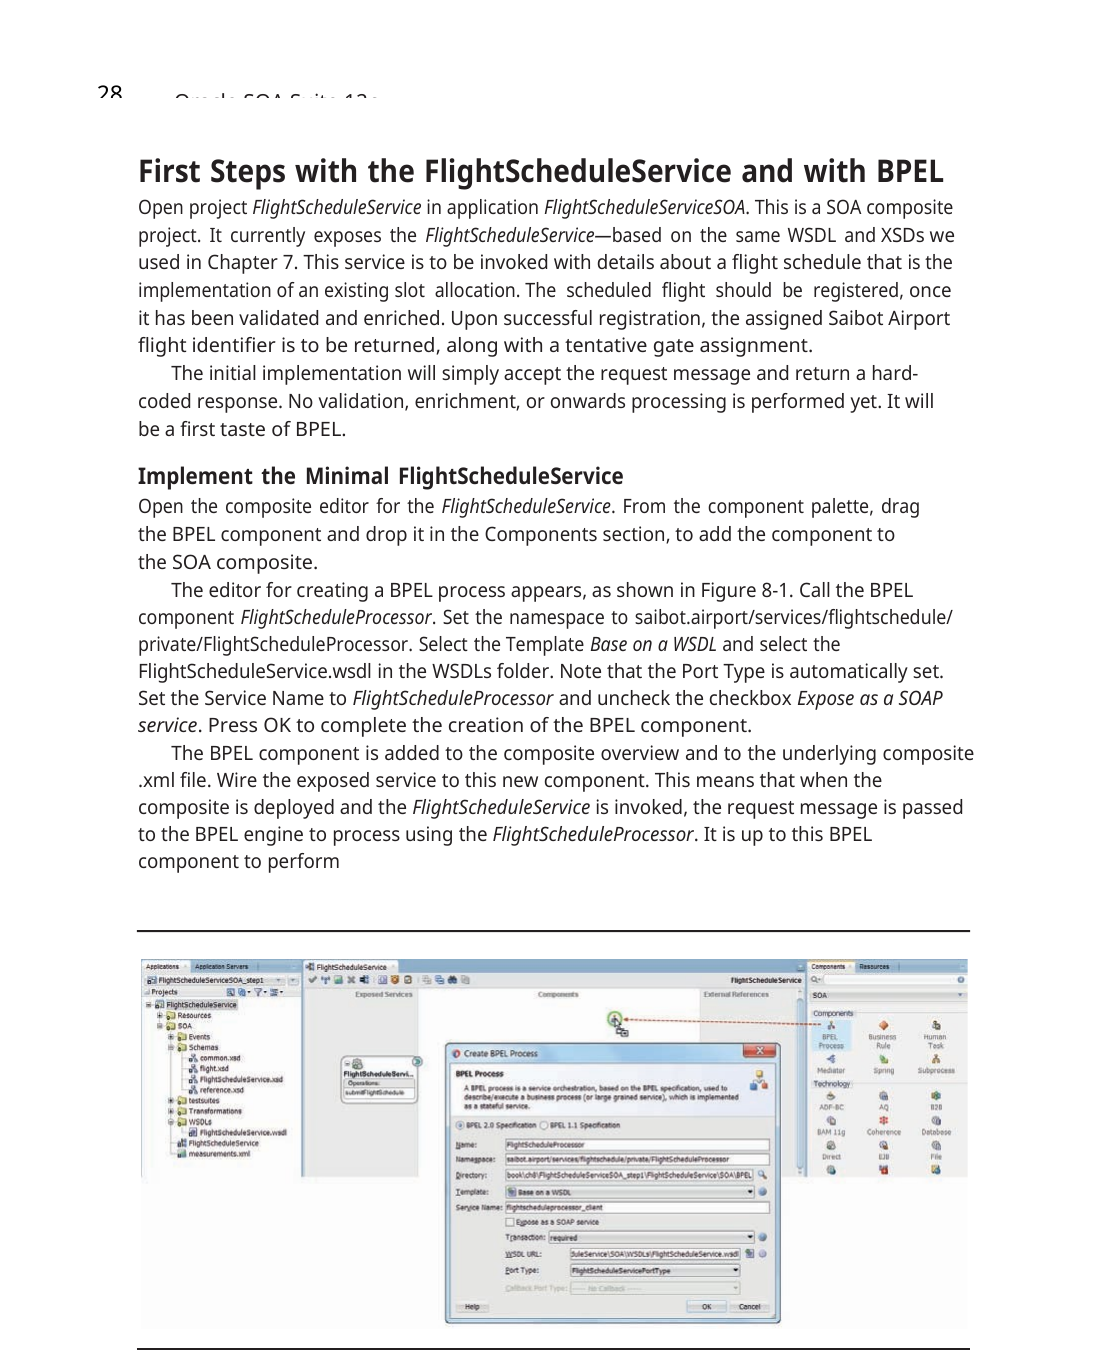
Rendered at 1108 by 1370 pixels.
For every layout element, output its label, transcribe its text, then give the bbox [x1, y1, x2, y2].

picture [141, 959, 968, 1329]
text Open the composite editor for the FlightScheduleService. From the component palette, drag the BPEL component and drop it in the Components section, to add the component to the SOA composite. [138, 493, 927, 575]
text .xml file. Wire the exposed service to this new component. This means that when the composite is deployed and the FlightScheduleService is invoked, the request message is passed to the BPEL engine to process using the FlightScheduleProcessor. It is up to this BPEL component to perform [138, 767, 972, 874]
text The BPEL component is added to the composite overview and to the underlying composite [171, 739, 1107, 766]
text The editor for creating a BPEL process appears, as shown in Figure 8-1. Call the BPEL component FlightScheduleProcessor. Set the namespace to saibot.airport/services/flightschedule/ private/FlightScheduleProcessor. Select the Template Base on a WSDL and select the FlightScheduleService.wsdl in the WSDLs folder. Note that the Port Type is automatically set. Set the Service Name to FlightScheduleProcessor and uncheck the checkbox Expose as a SOAP service. Press OK to complete the creation of the BPEL component. [138, 576, 969, 738]
subtitle Implement the Minimal FlightScheduleService [138, 460, 1107, 491]
text The initial implementation will simply accept the request message and return a hard-coded response. No validation, enrichment, or onwards processing is performed yet. It will be a first taste of BPEL. [138, 359, 946, 442]
subtitle First Steps with the FlightScheduleService and with BPEL [138, 149, 1107, 192]
text Open project FlightScheduleService in application FlightScheduleServiceSOA. This is a SOA composite project. It currently exposes the FlightScheduleService—based on the same WSDL and XSDs we used in Chapter 7. This service is to be invoked with details about a flight schedule that is the implementation of an existing slot allocation. The scheduled flight should be registered, once it has been validated and enriched. Upon successful registration, the assigned Saibot Airport flight identifier is to be returned, along with a tentative gate assignment. [138, 193, 968, 359]
